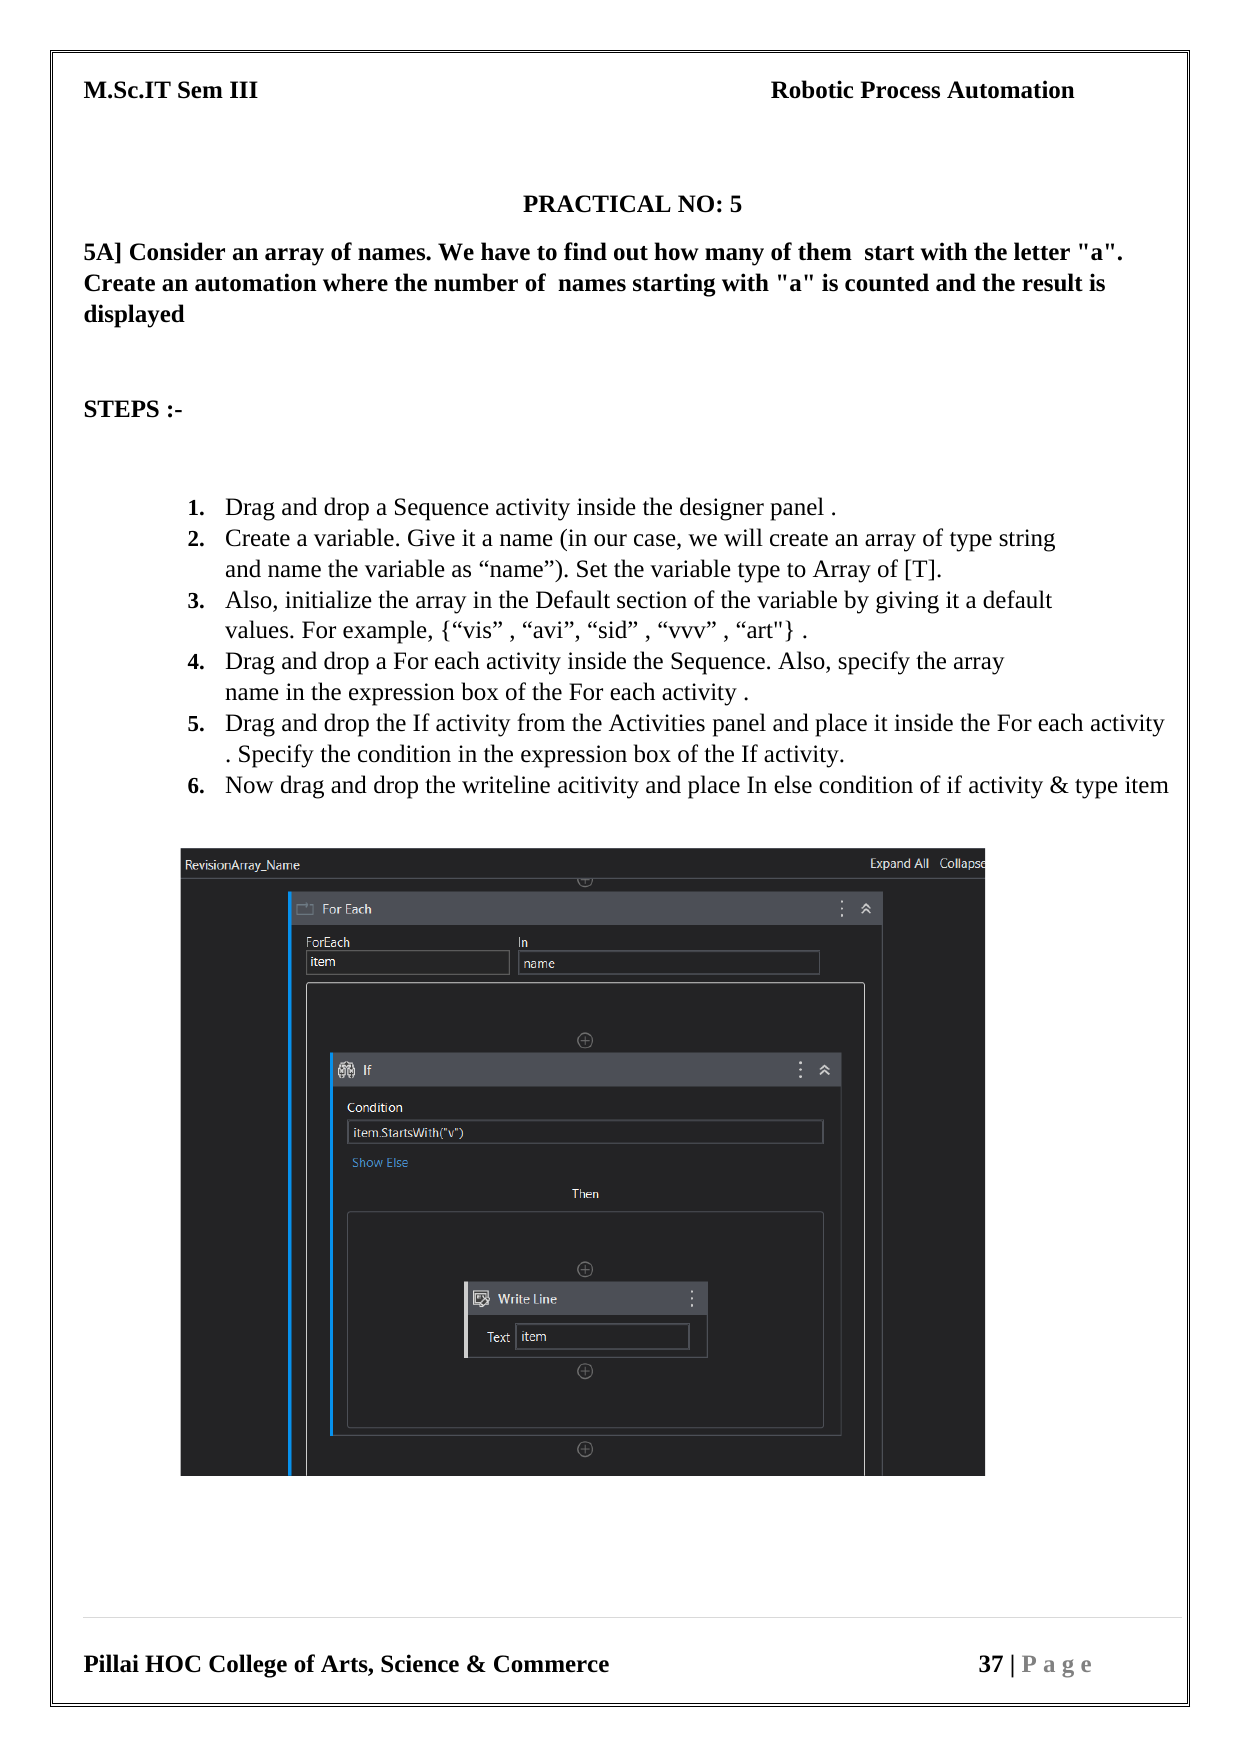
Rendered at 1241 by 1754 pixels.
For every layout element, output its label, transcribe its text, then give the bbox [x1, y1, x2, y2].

list Drag and drop a Sequence activity inside the designer panel . [187, 492, 1182, 521]
text STEPS :- [83, 394, 1182, 423]
list Drag and drop the If activity from the Activities panel and place it inside the For each activity [187, 708, 1182, 737]
list Create a variable. Give it a name (in our case, we will create an array of type string and name the variable as “name”). Set the variable type to Array of [T]. [187, 523, 1081, 583]
text . Specify the condition in the expression box of the If activity. [225, 739, 1182, 768]
text PRACTICAL NO: 5 [83, 189, 1182, 218]
list Drag and drop a For each activity inside the Sequence. Also, specify the array name in the expression box of the For each activity . [187, 646, 1052, 706]
picture [180, 848, 986, 1476]
list Now drag and drop the writeline acitivity and place In else condition of if activity & type item [187, 770, 1182, 799]
text 5A] Consider an array of names. We have to find out how many of them start with the letter "a". Create an automation where the number of names starting with "a" is counted and the result is displayed [83, 237, 1182, 328]
list Also, initialize the array in the Default section of the variable by giving it a default values. For example, {“vis” , “avi”, “sid” , “vvv” , “art"} . [187, 585, 1054, 644]
